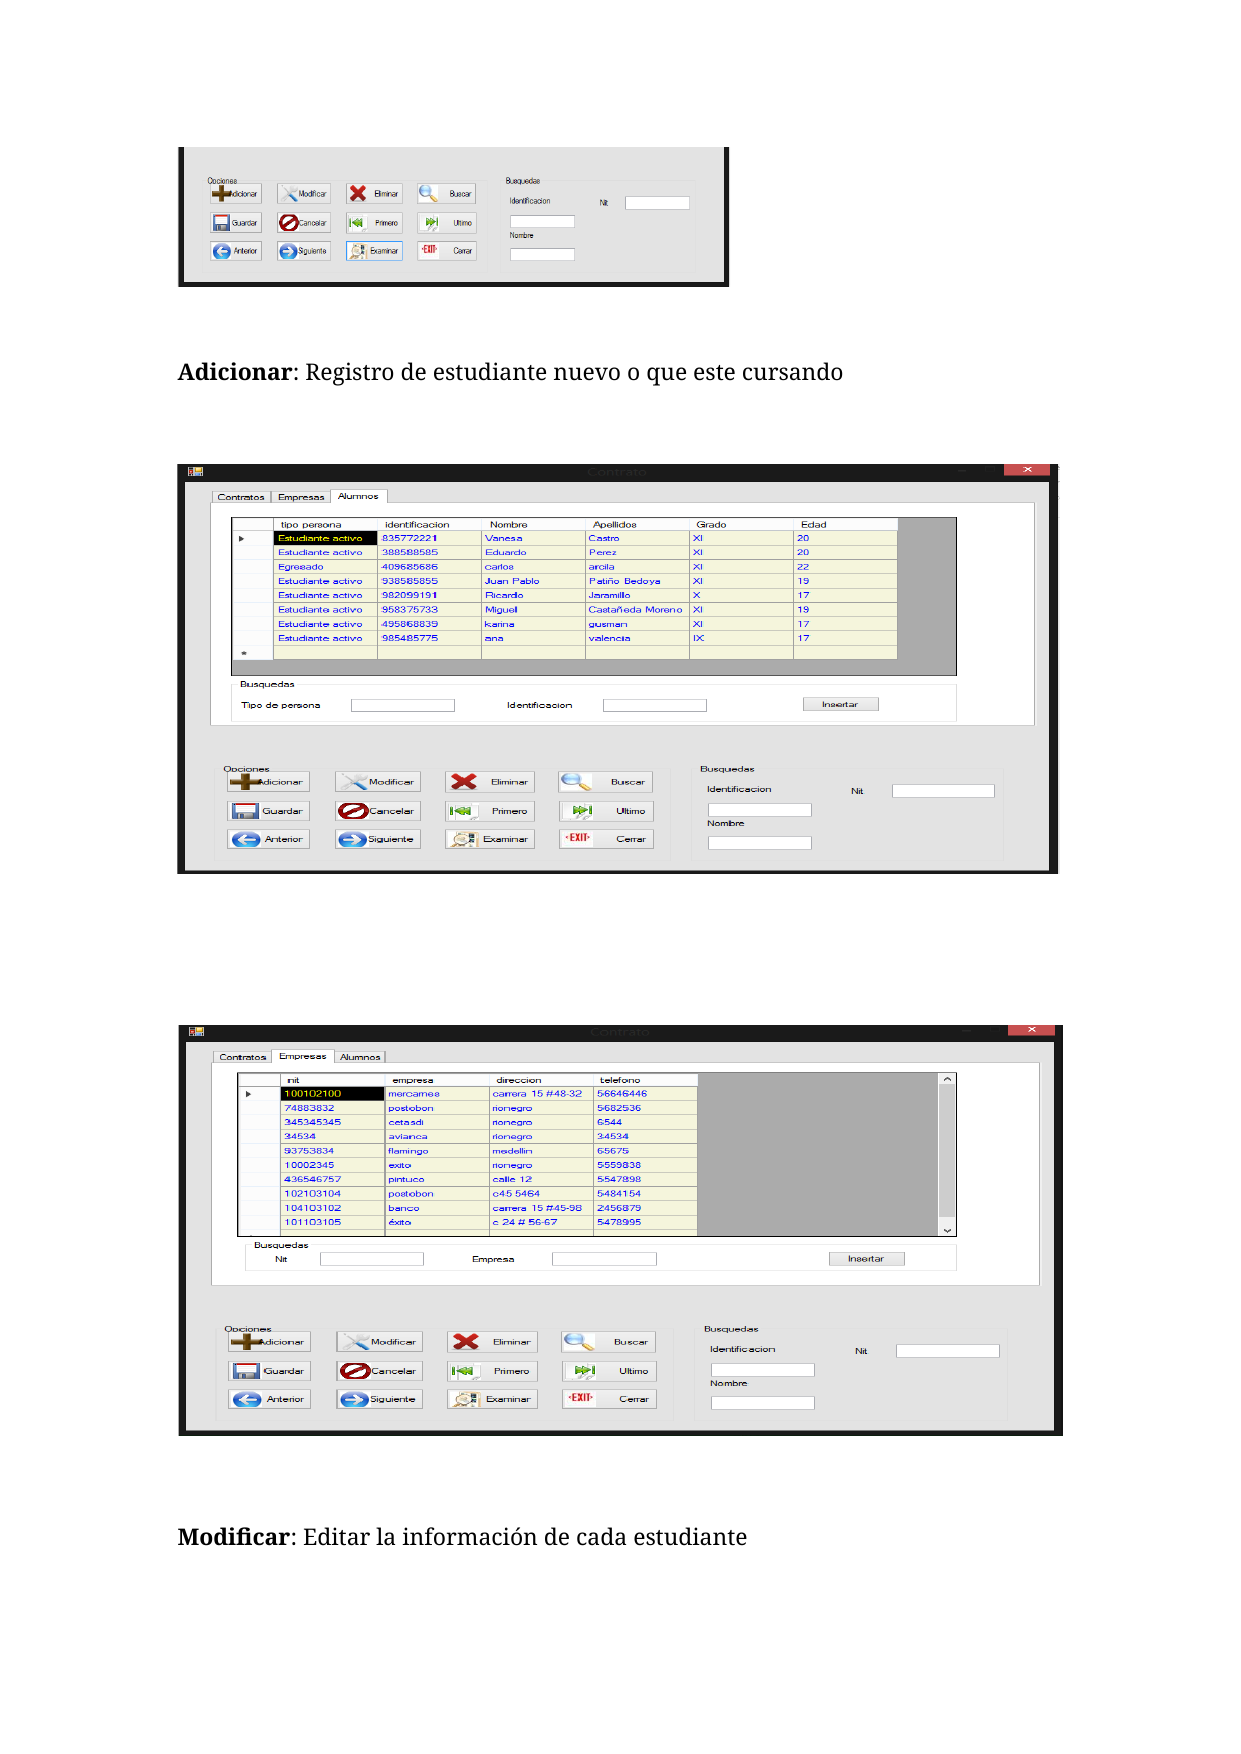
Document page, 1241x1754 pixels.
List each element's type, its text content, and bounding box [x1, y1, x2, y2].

text Modificar: Editar la información de cada estudiante [177, 1521, 1063, 1552]
text Adicionar: Registro de estudiante nuevo o que este cursando [177, 356, 1063, 387]
picture [177, 147, 731, 287]
picture [177, 464, 1060, 874]
picture [178, 1025, 1063, 1436]
